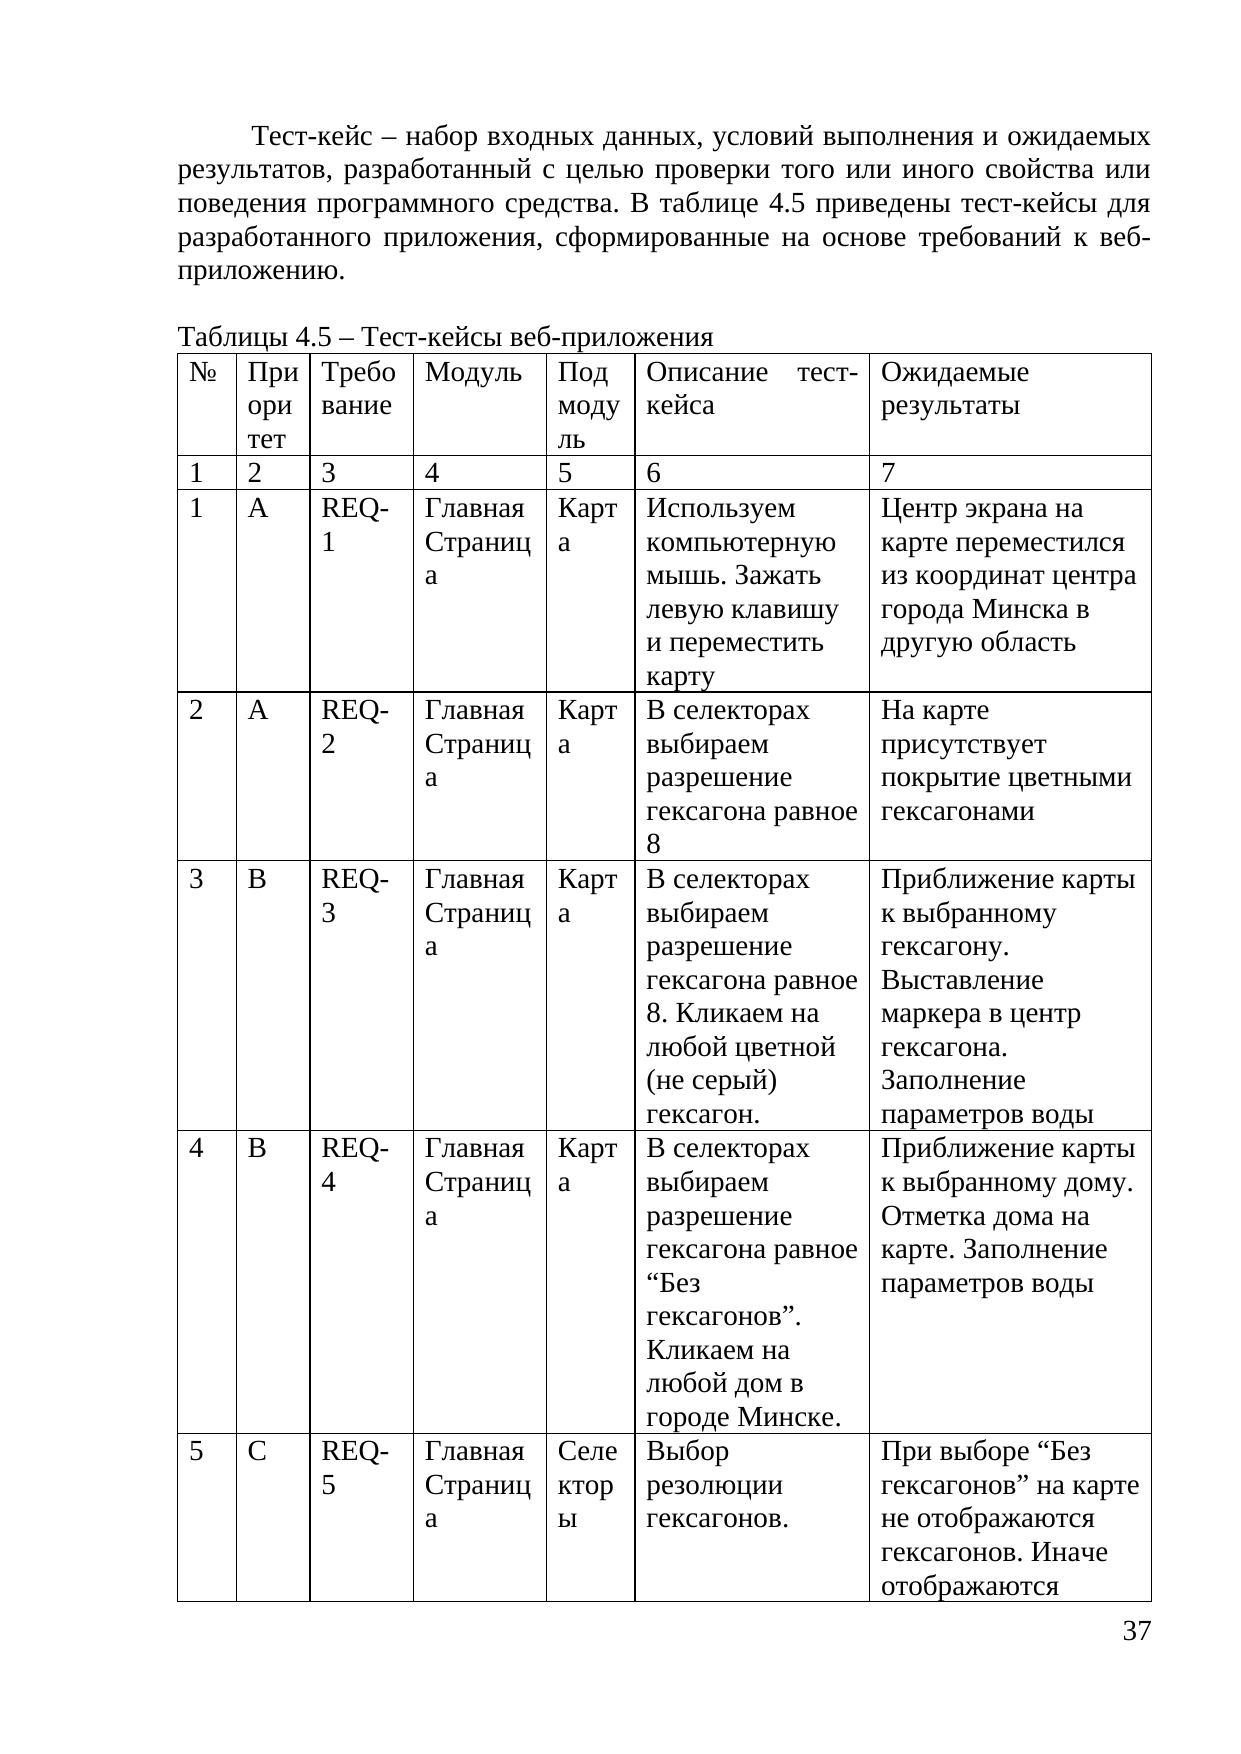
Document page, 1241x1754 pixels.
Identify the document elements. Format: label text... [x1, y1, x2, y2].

table_cell Используем компьютерную мышь. Зажать левую клавишу и переместить карту [636, 490, 869, 691]
table_cell Главная Страница [414, 861, 546, 1129]
table_cell 3 [311, 456, 413, 489]
table_cell Карта [547, 861, 634, 1129]
table_header Модуль [414, 354, 546, 454]
table_header Подмодуль [547, 354, 634, 454]
table_header Приоритет [237, 354, 309, 454]
table_cell REQ-1 [311, 490, 413, 691]
table_cell 3 [178, 861, 236, 1129]
table_cell Карта [547, 1131, 634, 1432]
table_cell На карте присутствует покрытие цветными гексагонами [870, 693, 1151, 860]
table_cell 1 [178, 456, 236, 489]
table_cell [636, 1434, 869, 1601]
table_cell Селекторы [547, 1434, 634, 1601]
table_cell B [237, 861, 309, 1129]
table_cell 4 [178, 1131, 236, 1432]
table_cell Приближение карты к выбранному гексагону. Выставление маркера в центр гексагона. Заполнение параметров воды [870, 861, 1151, 1129]
table_header Требование [311, 354, 413, 454]
table_header Ожидаемые результаты [870, 354, 1151, 454]
table_cell Центр экрана на карте переместился из координат центра города Минска в другую область [870, 490, 1151, 691]
table_cell REQ-2 [311, 693, 413, 860]
table_cell REQ-3 [311, 861, 413, 1129]
table_cell В селекторах выбираем разрешение гексагона равное 8. Кликаем на любой цветной (не серый) гексагон. [636, 861, 869, 1129]
text Таблицы 4.5 – Тест-кейсы веб-приложения [177, 319, 1152, 353]
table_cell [870, 1434, 1151, 1601]
table_cell Главная Страница [414, 490, 546, 691]
table_cell 2 [178, 693, 236, 860]
table_cell В селекторах выбираем разрешение гексагона равное 8 [636, 693, 869, 860]
table_cell Главная Страница [414, 1434, 546, 1601]
table_cell REQ-5 [311, 1434, 413, 1601]
table_cell Главная Страница [414, 1131, 546, 1432]
table_cell Приближение карты к выбранному дому. Отметка дома на карте. Заполнение параметров воды [870, 1131, 1151, 1432]
text Тест-кейс – набор входных данных, условий выполнения и ожидаемых результатов, разработанный с целью проверки того или иного свойства или поведения программного средства. В таблице 4.5 приведены тест-кейсы для разработанного приложения, сформированные на основе требований к веб-приложению. [177, 118, 1152, 286]
table_cell 6 [636, 456, 869, 489]
table_cell 4 [414, 456, 546, 489]
table_cell REQ-4 [311, 1131, 413, 1432]
table_cell 7 [870, 456, 1151, 489]
table_cell Карта [547, 693, 634, 860]
table_cell А [237, 490, 309, 691]
table_cell C [237, 1434, 309, 1601]
table_cell 2 [237, 456, 309, 489]
table_cell Главная Страница [414, 693, 546, 860]
table_cell 1 [178, 490, 236, 691]
table_header Описание тест-кейса [636, 354, 869, 454]
table_cell Карта [547, 490, 634, 691]
table_cell A [237, 693, 309, 860]
table_header № [178, 354, 236, 454]
table_cell 5 [547, 456, 634, 489]
table_cell 5 [178, 1434, 236, 1601]
table_cell В селекторах выбираем разрешение гексагона равное “Без гексагонов”. Кликаем на любой дом в городе Минске. [636, 1131, 869, 1432]
table_cell B [237, 1131, 309, 1432]
